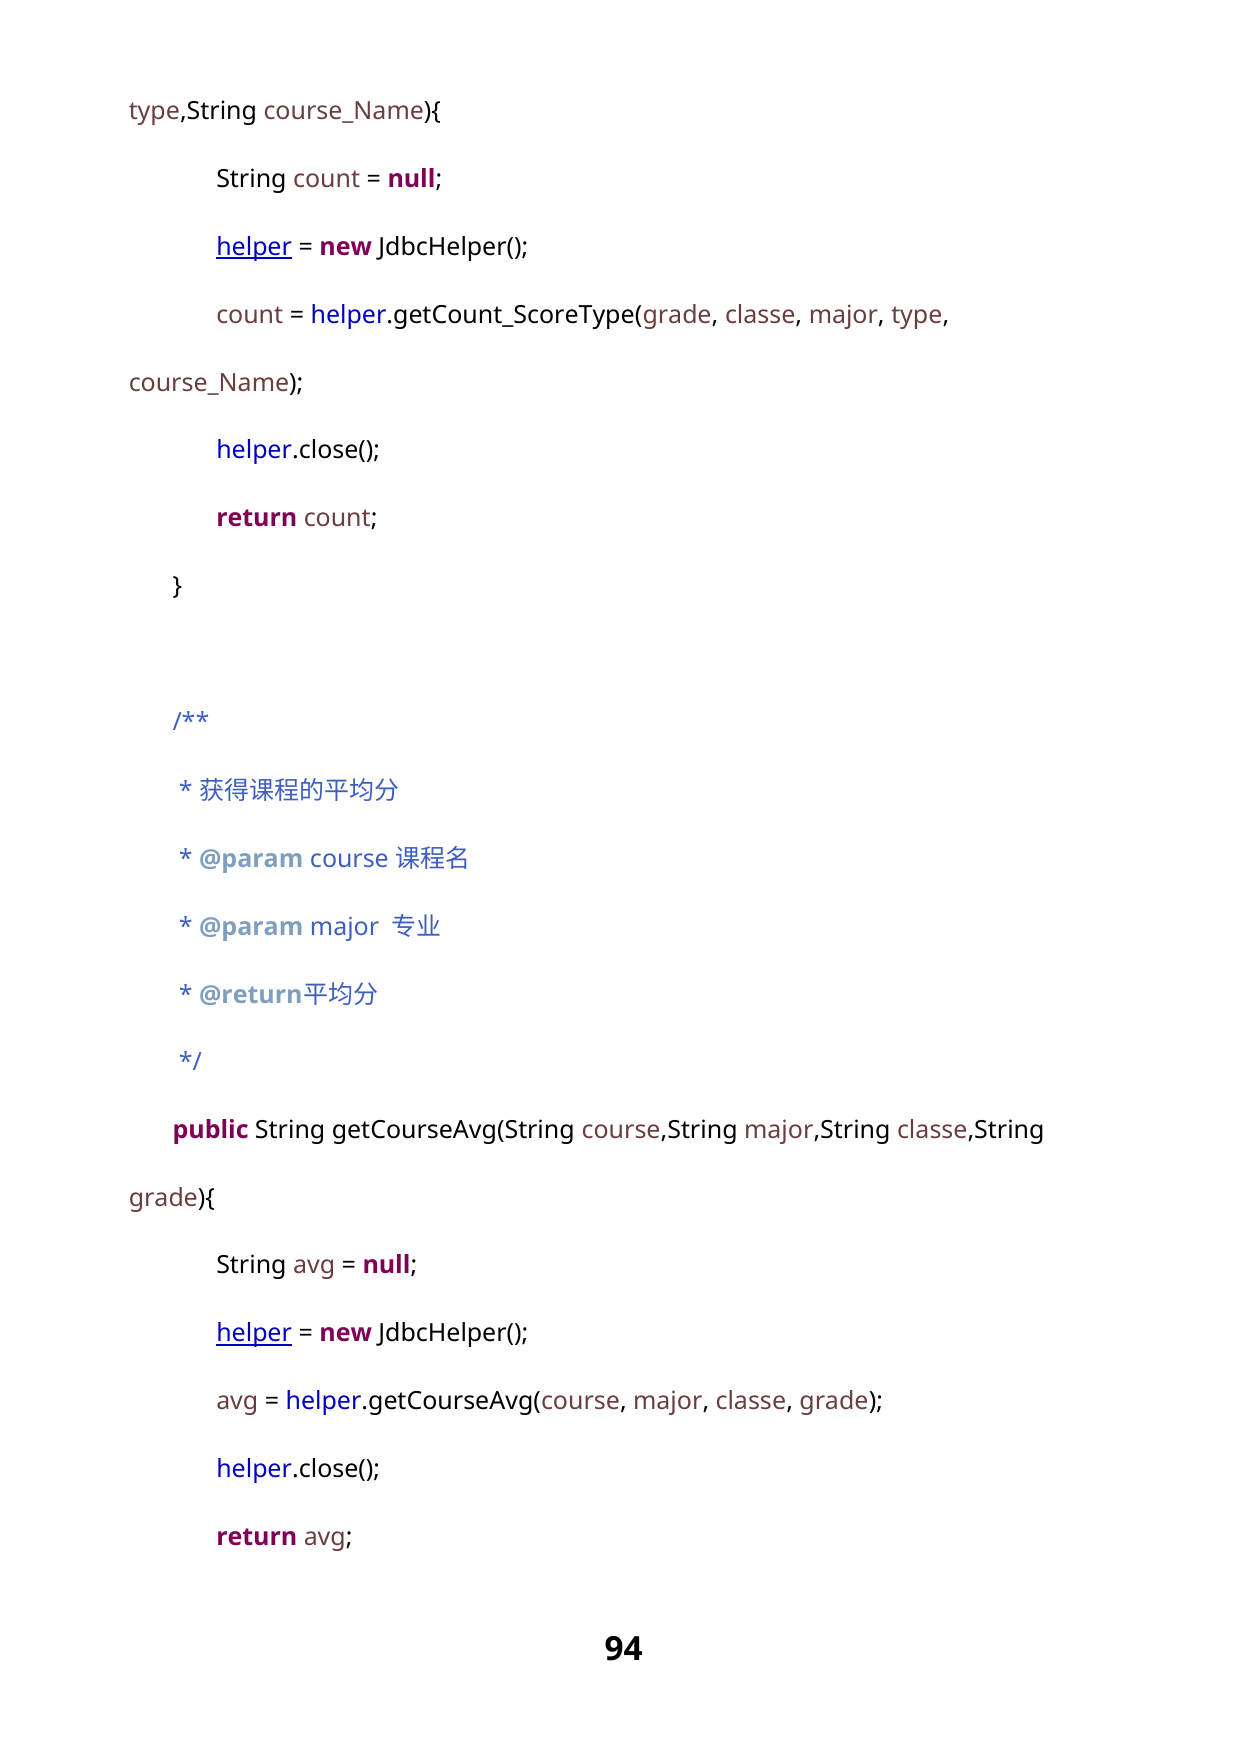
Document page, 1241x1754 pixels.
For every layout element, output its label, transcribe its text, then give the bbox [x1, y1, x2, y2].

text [128, 76, 1118, 144]
text helper = new JdbcHelper(); [128, 1298, 1118, 1366]
text * 获得课程的平均分 [128, 755, 1118, 823]
text */ [128, 1027, 1118, 1094]
text /** [128, 687, 1118, 755]
text helper.close(); [128, 1434, 1118, 1502]
text String avg = null; [128, 1230, 1118, 1298]
text return count; [128, 483, 1118, 551]
text helper = new JdbcHelper(); [128, 212, 1118, 279]
text avg = helper.getCourseAvg(course, major, classe, grade); [128, 1366, 1118, 1434]
text } [128, 551, 1118, 619]
text return avg; [128, 1502, 1118, 1570]
text * @param major 专业 [128, 891, 1118, 959]
text public String getCourseAvg(String course,String major,String classe,String grade){ [128, 1094, 1118, 1230]
text * @param course 课程名 [128, 823, 1118, 891]
text count = helper.getCount_ScoreType(grade, classe, major, type, course_Name); [128, 279, 1118, 415]
text * @return 平均分 [128, 959, 1118, 1027]
text String count = null; [128, 144, 1118, 212]
text helper.close(); [128, 415, 1118, 483]
